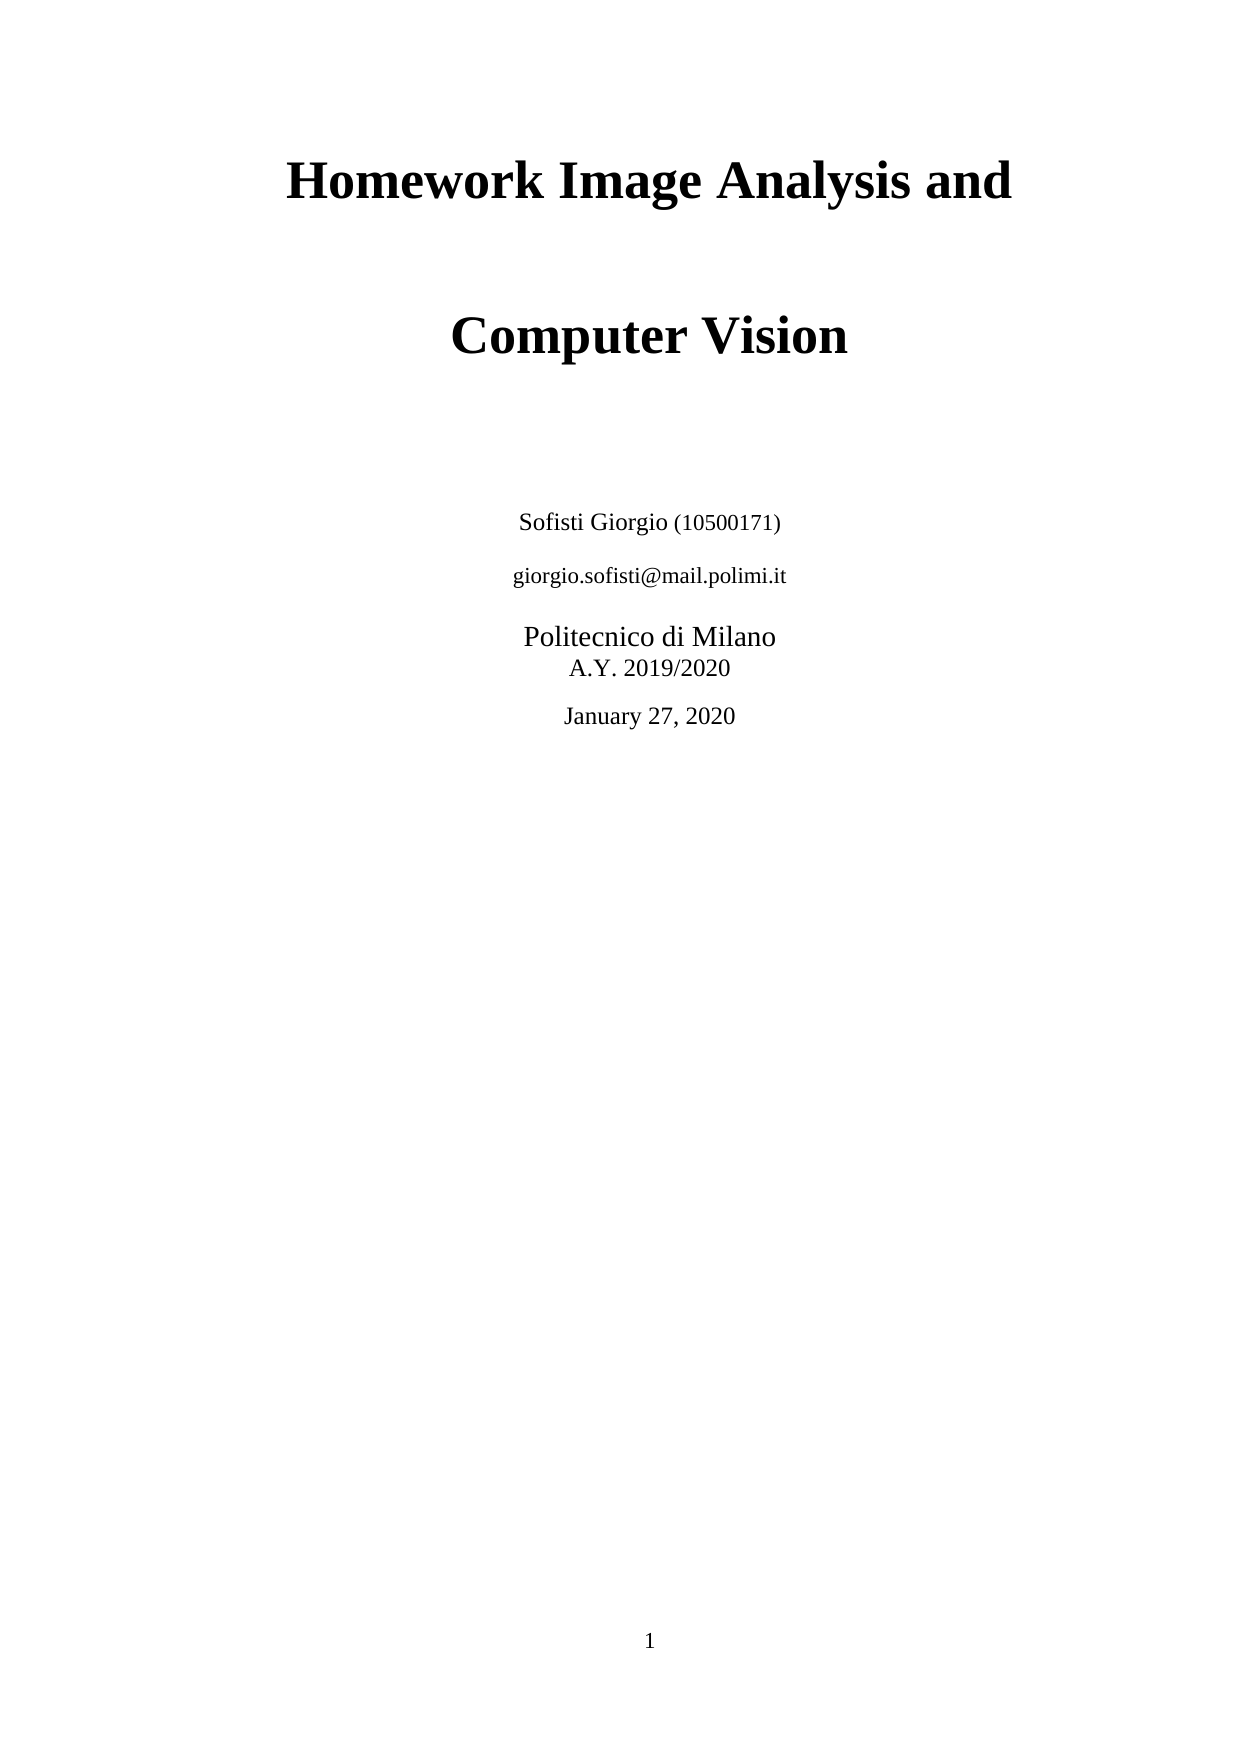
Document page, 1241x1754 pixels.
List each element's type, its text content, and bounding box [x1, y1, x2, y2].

text January 27, 2020 [177, 701, 1122, 729]
text Sofisti Giorgio (10500171) [177, 507, 1122, 536]
text Homework Image Analysis and Computer Vision [177, 148, 1122, 366]
text Politecnico di Milano [177, 619, 1122, 653]
text giorgio.sofisti@mail.polimi.it [177, 562, 1122, 596]
text A.Y. 2019/2020 [177, 653, 1122, 682]
